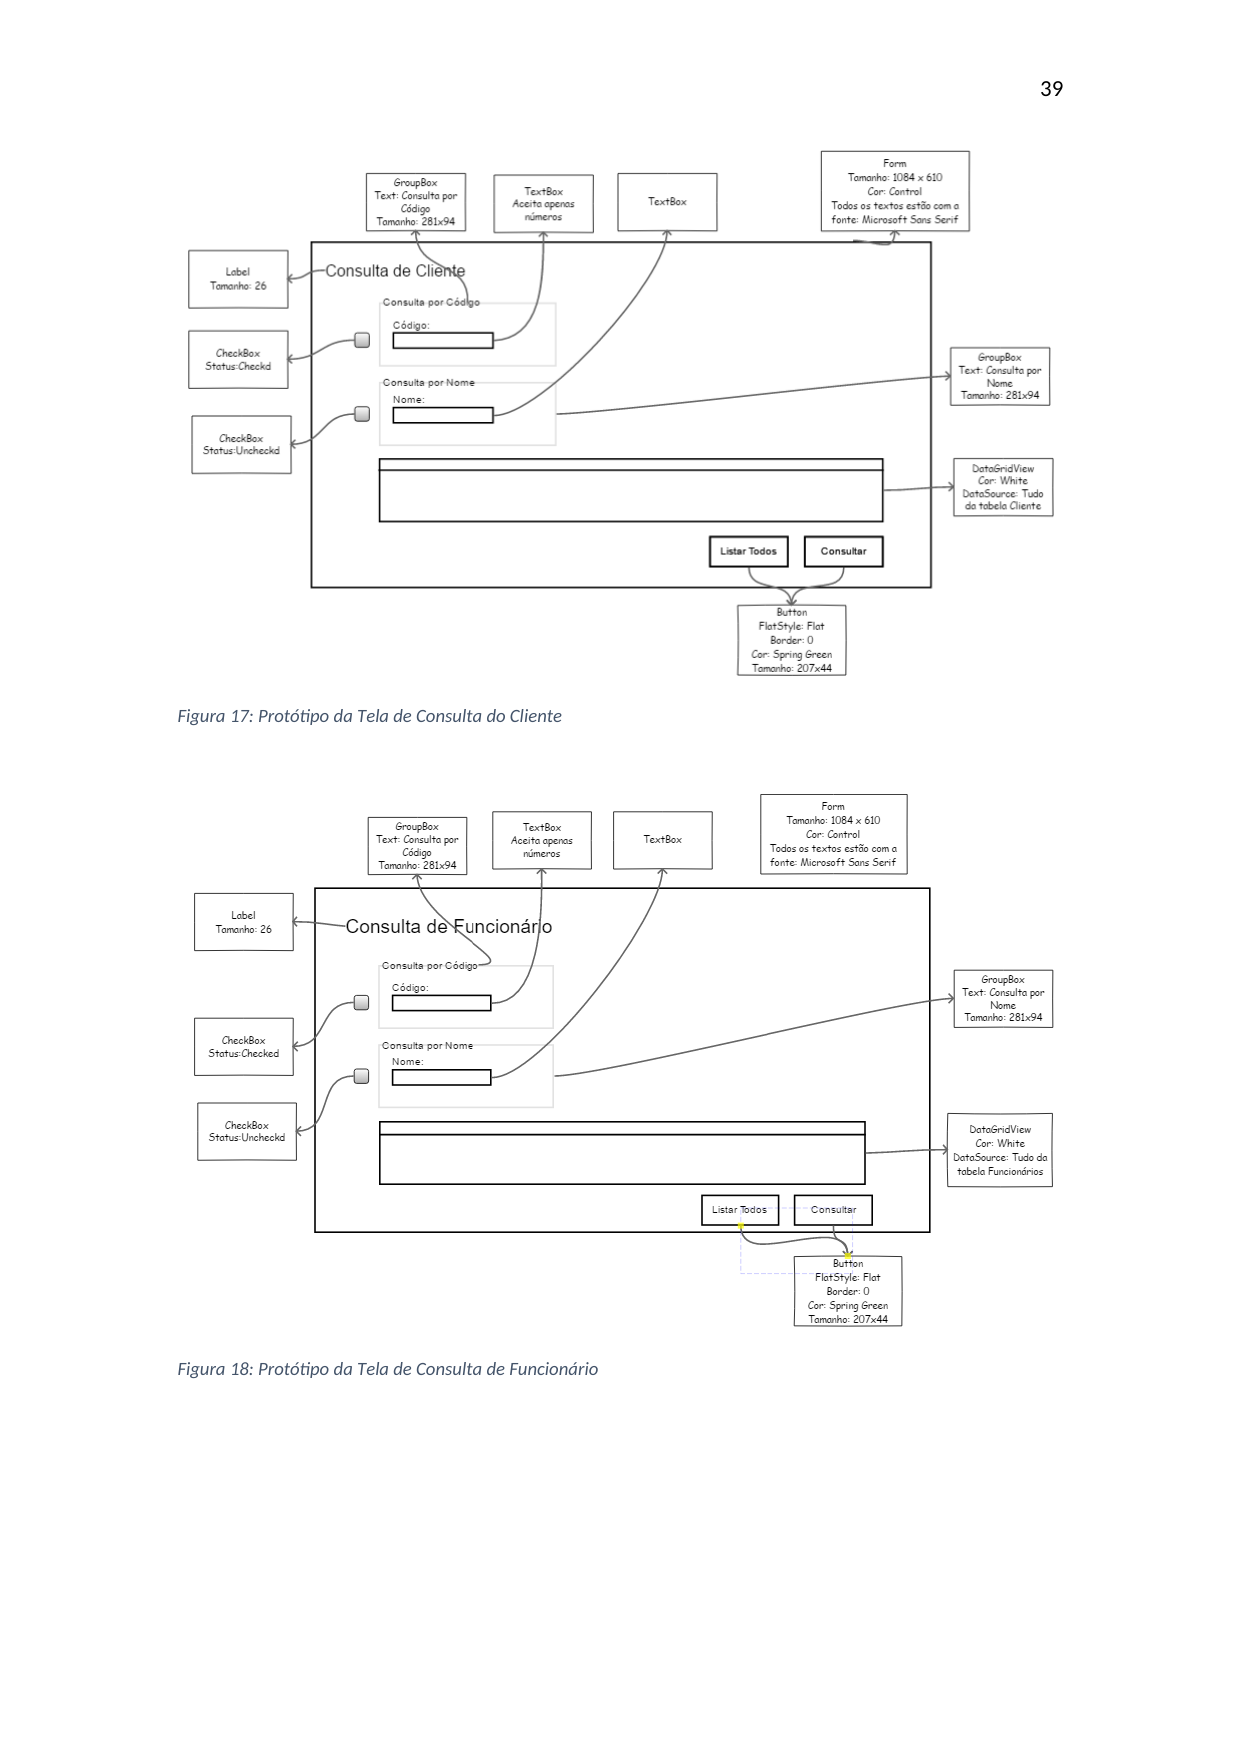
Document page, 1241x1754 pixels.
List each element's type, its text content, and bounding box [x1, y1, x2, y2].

picture [177, 794, 1063, 1339]
text Figura 18: Protótipo da Tela de Consulta de Funcionário [177, 1357, 1063, 1380]
picture [177, 147, 1063, 685]
text Figura 17: Protótipo da Tela de Consulta do Cliente [177, 704, 1063, 727]
